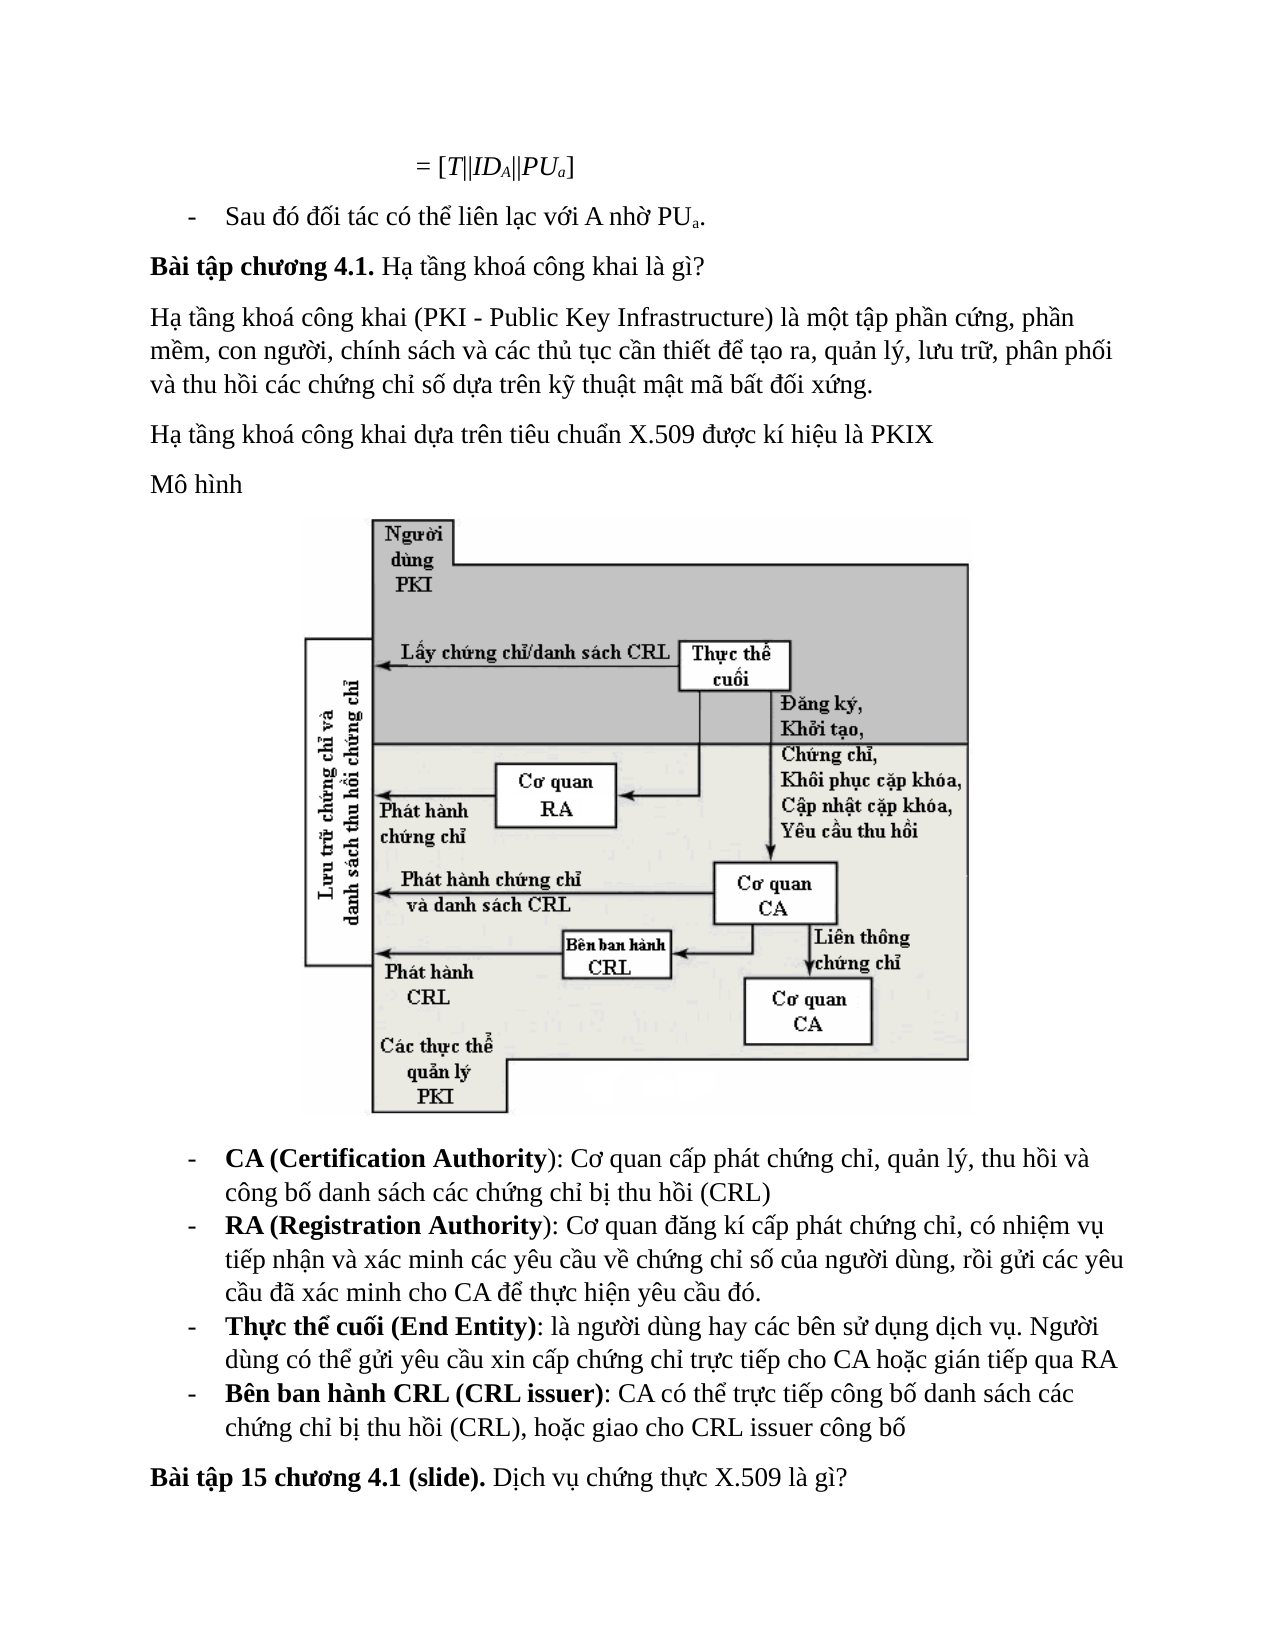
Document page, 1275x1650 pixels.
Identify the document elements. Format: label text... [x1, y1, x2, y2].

text Bài tập chương 4.1. Hạ tầng khoá công khai là gì? [150, 250, 1125, 282]
list CA (Certification Authority): Cơ quan cấp phát chứng chỉ, quản lý, thu hồi và công bố danh sách các chứng chỉ bị thu hồi (CRL) [187, 1142, 1125, 1207]
text Mô hình [150, 468, 1125, 499]
list Thực thể cuối (End Entity): là người dùng hay các bên sử dụng dịch vụ. Người dùng có thể gửi yêu cầu xin cấp chứng chỉ trực tiếp cho CA hoặc gián tiếp qua RA [187, 1310, 1125, 1375]
list Bên ban hành CRL (CRL issuer): CA có thể trực tiếp công bố danh sách các chứng chỉ bị thu hồi (CRL), hoặc giao cho CRL issuer công bố [187, 1377, 1125, 1442]
text Hạ tầng khoá công khai (PKI - Public Key Infrastructure) là một tập phần cứng, phần mềm, con người, chính sách và các thủ tục cần thiết để tạo ra, quản lý, lưu trữ, phân phối và thu hồi các chứng chỉ số dựa trên kỹ thuật mật mã bất đối xứng. [150, 301, 1125, 399]
text = [T||IDA||PUa] [150, 150, 1125, 181]
list Sau đó đối tác có thể liên lạc với A nhờ PUa. [187, 200, 1125, 231]
picture [302, 518, 973, 1124]
text Hạ tầng khoá công khai dựa trên tiêu chuẩn X.509 được kí hiệu là PKIX [150, 418, 1125, 449]
list RA (Registration Authority): Cơ quan đăng kí cấp phát chứng chỉ, có nhiệm vụ tiếp nhận và xác minh các yêu cầu về chứng chỉ số của người dùng, rồi gửi các yêu cầu đã xác minh cho CA để thực hiện yêu cầu đó. [187, 1209, 1125, 1308]
text Bài tập 15 chương 4.1 (slide). Dịch vụ chứng thực X.509 là gì? [150, 1461, 1125, 1492]
